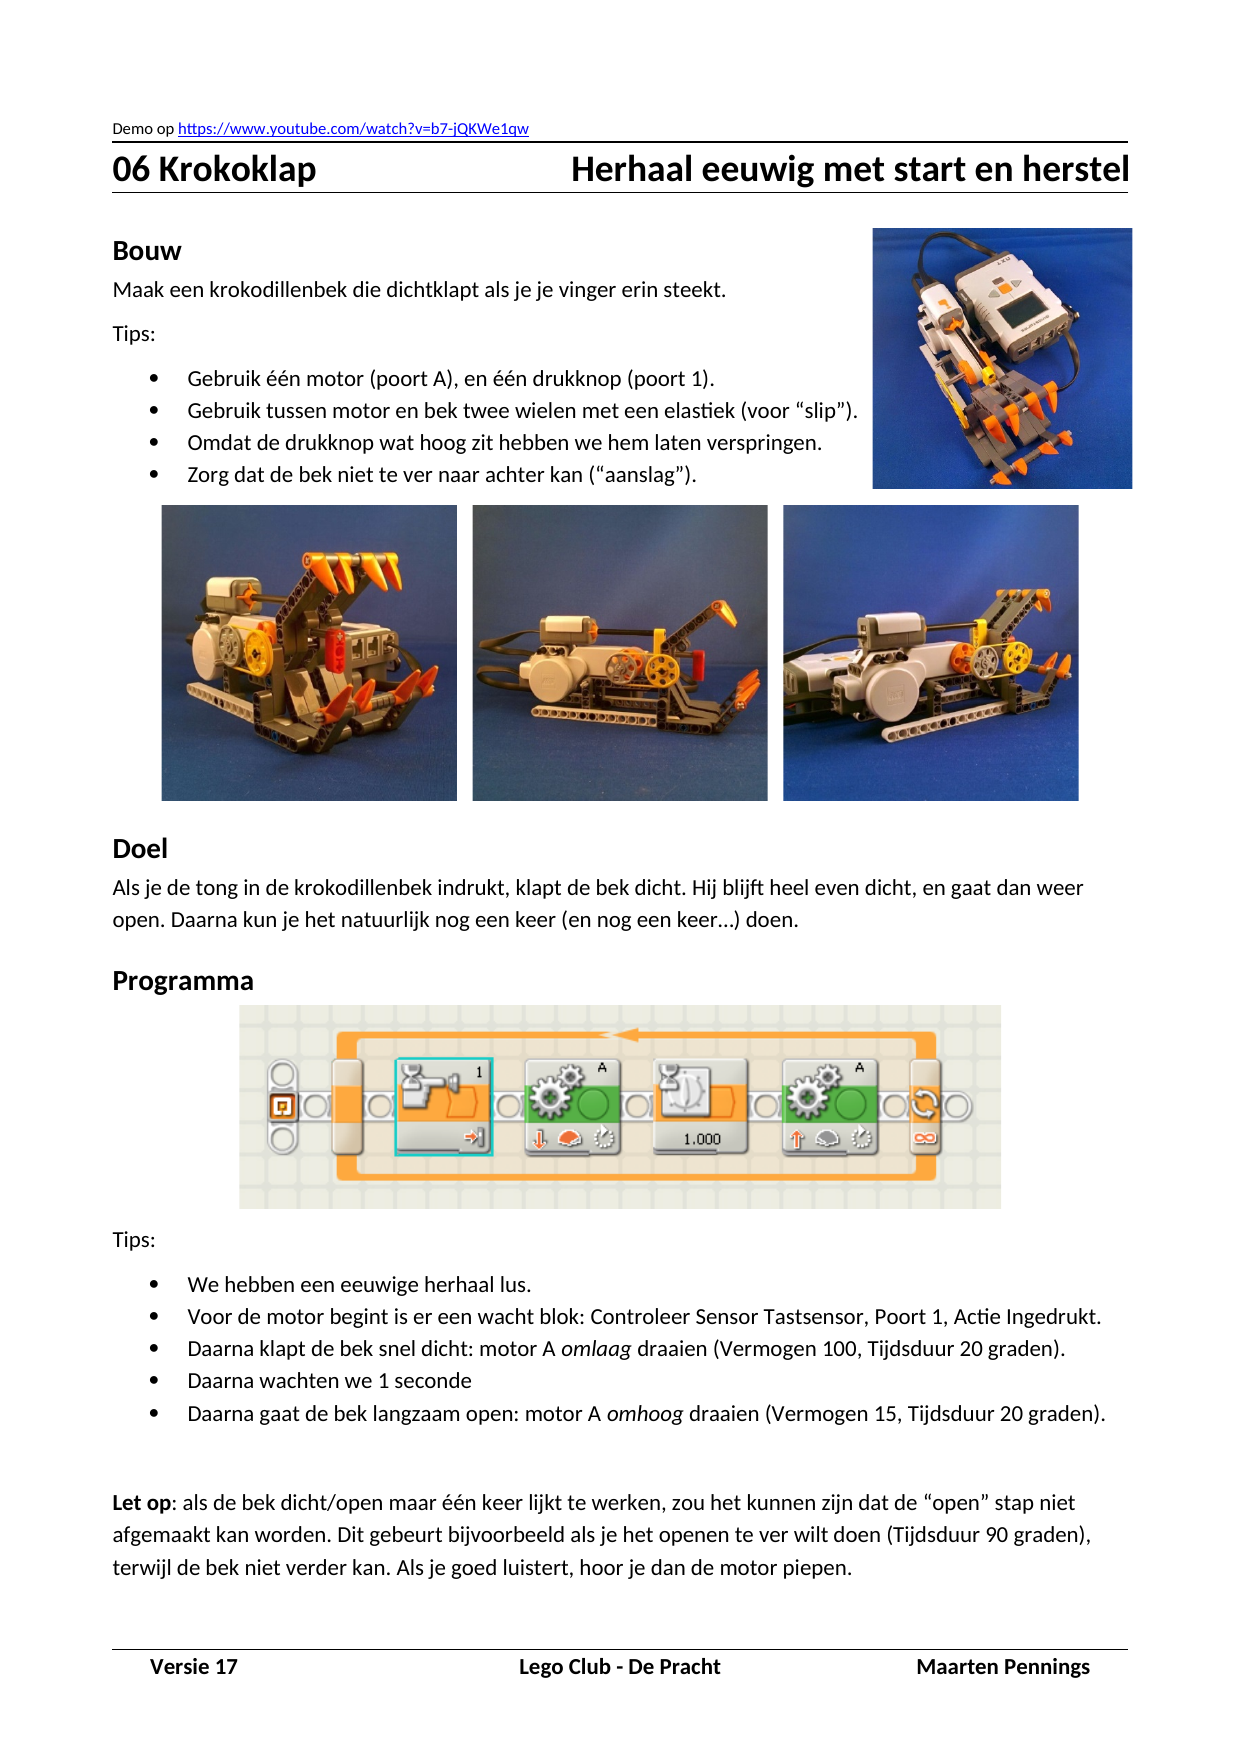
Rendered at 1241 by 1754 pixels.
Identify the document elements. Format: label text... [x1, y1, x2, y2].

list Daarna gaat de bek langzaam open: motor A omhoog draaien (Vermogen 15, Tijdsduur 20 graden). [150, 1399, 1128, 1427]
text Als je de tong in de krokodillenbek indrukt, klapt de bek dicht. Hij blijft heel even dicht, en gaat dan weer open. Daarna kun je het natuurlijk nog een keer (en nog een keer…) doen. [112, 873, 1128, 933]
picture [872, 228, 1133, 489]
list Daarna wachten we 1 seconde [150, 1367, 1128, 1395]
picture [472, 505, 768, 801]
text Maak een krokodillenbek die dichtklapt als je je vinger erin steekt. [112, 275, 872, 303]
text Doel [112, 830, 1128, 865]
text Demo op https://www.youtube.com/watch?v=b7-jQKWe1qw [112, 118, 1128, 138]
picture [161, 505, 457, 801]
list Omdat de drukknop wat hoog zit hebben we hem laten verspringen. [150, 428, 872, 456]
list We hebben een eeuwige herhaal lus. [150, 1270, 1128, 1298]
text 06 Krokoklap Herhaal eeuwig met start en herstel [112, 143, 1128, 192]
list Zorg dat de bek niet te ver naar achter kan (“aanslag”). [150, 461, 872, 489]
picture [239, 1005, 1002, 1209]
text Bouw [112, 232, 872, 267]
picture [783, 505, 1079, 801]
list Daarna klapt de bek snel dicht: motor A omlaag draaien (Vermogen 100, Tijdsduur 20 graden). [150, 1334, 1128, 1362]
text Let op: als de bek dicht/open maar één keer lijkt te werken, zou het kunnen zijn dat de “open” stap niet afgemaakt kan worden. Dit gebeurt bijvoorbeeld als je het openen te ver wilt doen (Tijdsduur 90 graden), terwijl de bek niet verder kan. Als je goed luistert, hoor je dan de motor piepen. [112, 1488, 1128, 1581]
list Gebruik tussen motor en bek twee wielen met een elastiek (voor “slip”). [150, 396, 872, 424]
list Voor de motor begint is er een wacht blok: Controleer Sensor Tastsensor, Poort 1, Actie Ingedrukt. [150, 1302, 1128, 1330]
text Tips: [112, 319, 872, 347]
text Programma [112, 962, 1128, 998]
text Tips: [112, 1225, 1128, 1253]
list Gebruik één motor (poort A), en één drukknop (poort 1). [150, 364, 872, 392]
